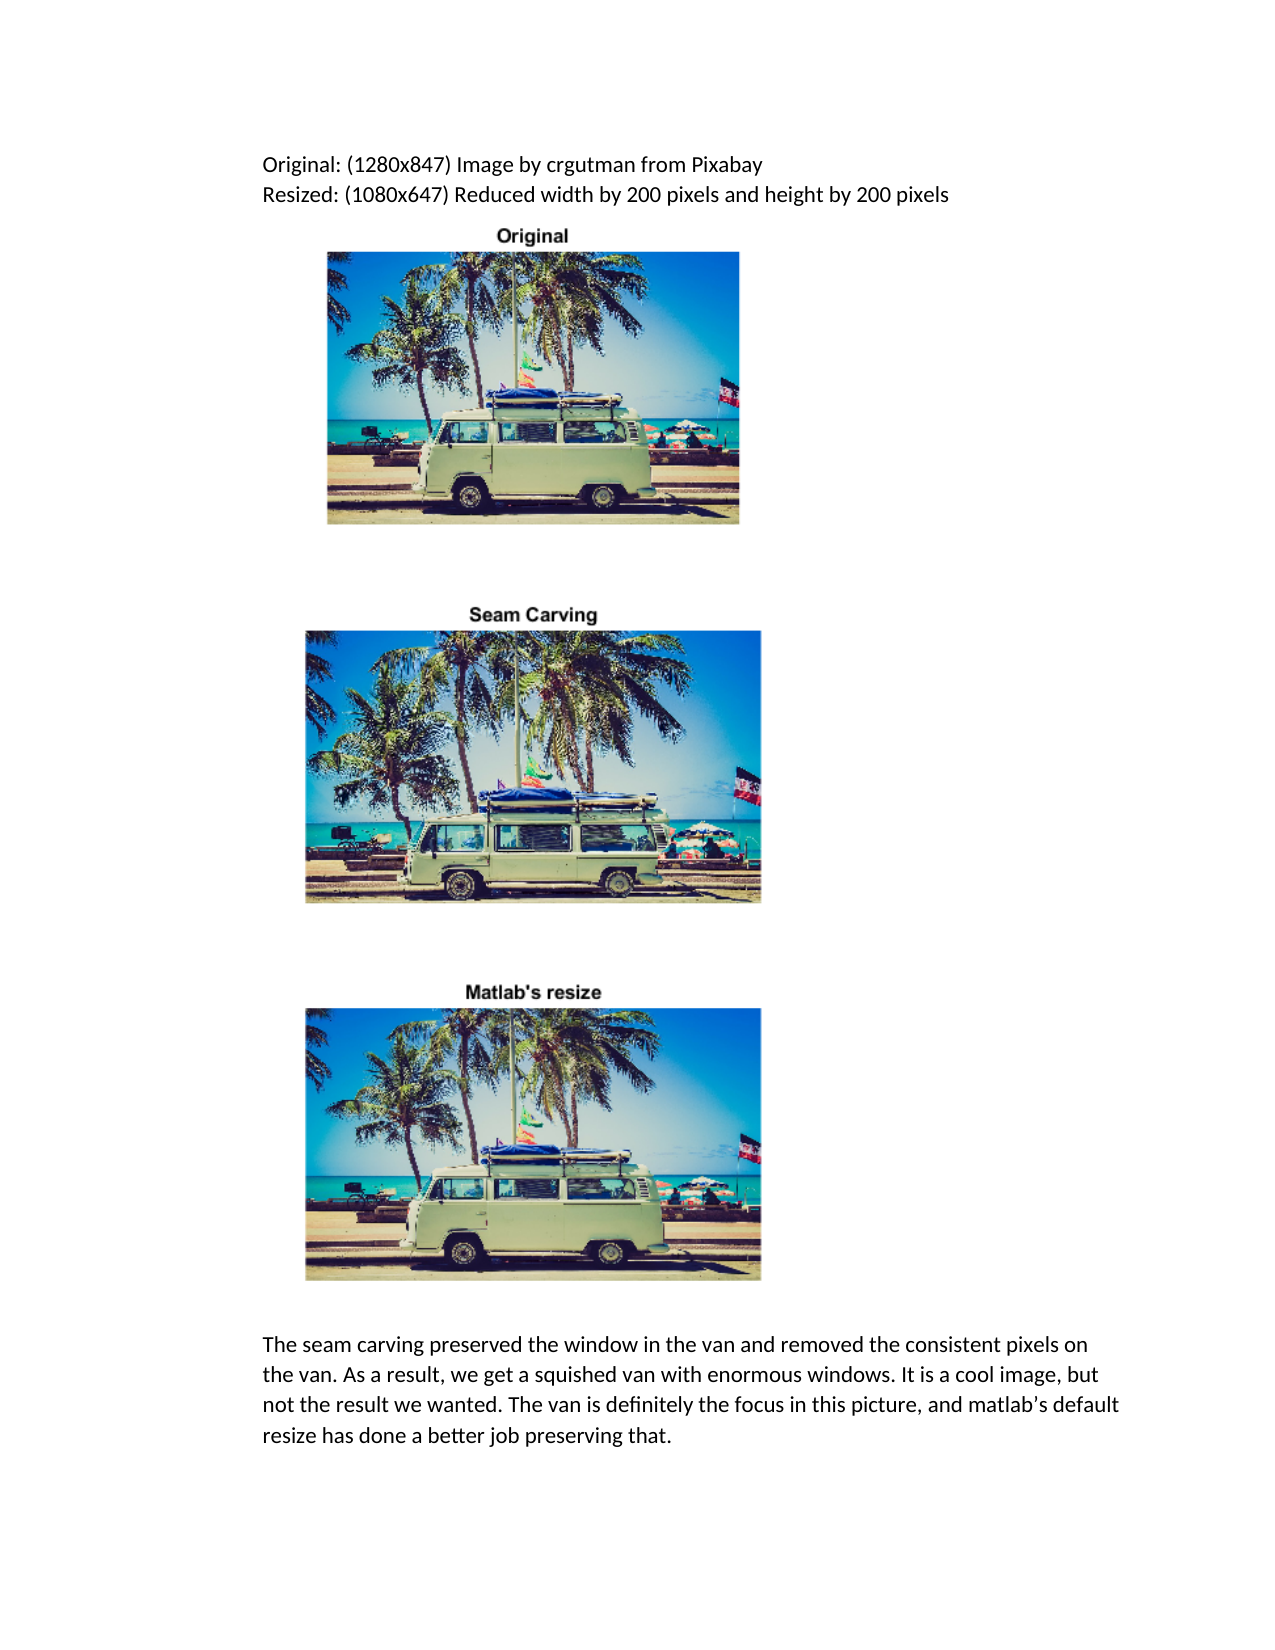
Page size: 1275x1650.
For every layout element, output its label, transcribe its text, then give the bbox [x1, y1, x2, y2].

picture [262, 210, 797, 1298]
list The seam carving preserved the window in the van and removed the consistent pixels on the van. As a result, we get a squished van with enormous windows. It is a cool image, but not the result we wanted. The van is definitely the focus in this picture, and matlab’s default resize has done a better job preserving that. [262, 1330, 1125, 1449]
list Original: (1280x847) Image by crgutman from Pixabay [262, 150, 1125, 178]
list Resized: (1080x647) Reduced width by 200 pixels and height by 200 pixels [262, 180, 1125, 208]
